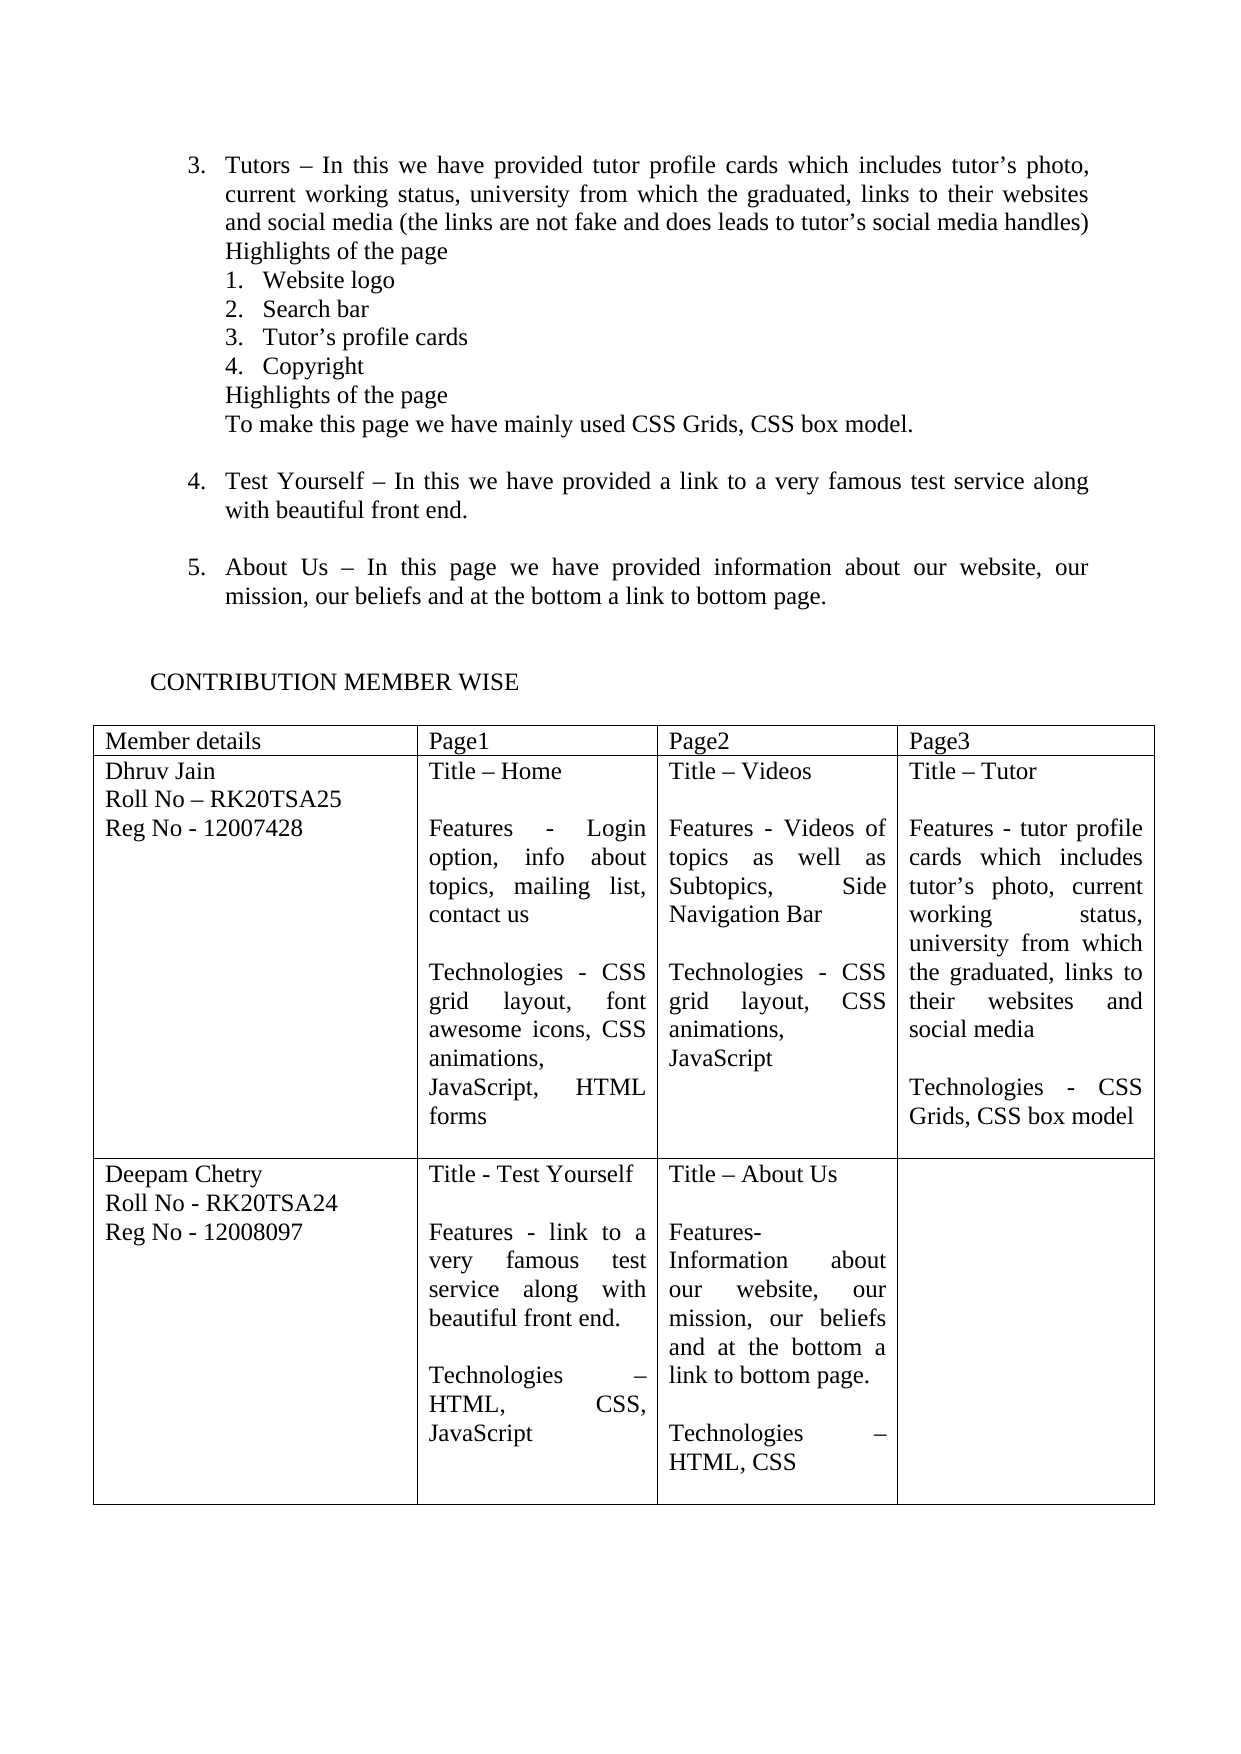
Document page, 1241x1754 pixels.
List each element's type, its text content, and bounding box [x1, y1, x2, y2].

table_header Page2 [658, 726, 897, 755]
table_cell [898, 1159, 1154, 1504]
text CONTRIBUTION MEMBER WISE [150, 667, 1090, 696]
table_header Member details [94, 726, 417, 755]
table_cell Title - Test Yourself Features - link to a very famous test service along with beautiful front end. Technologies – HTML, CSS, JavaScript [418, 1159, 657, 1504]
table_header Page3 [898, 726, 1154, 755]
table_cell Title – Tutor Features - tutor profile cards which includes tutor’s photo, current working status, university from which the graduated, links to their websites and social media Technologies - CSS Grids, CSS box model [898, 756, 1154, 1158]
table_cell Title – Videos Features - Videos of topics as well as Subtopics, Side Navigation Bar Technologies - CSS grid layout, CSS animations, JavaScript [658, 756, 897, 1158]
text Highlights of the page [225, 380, 1090, 409]
text To make this page we have mainly used CSS Grids, CSS box model. [225, 409, 1090, 437]
list About Us – In this page we have provided information about our website, our mission, our beliefs and at the bottom a link to bottom page. [187, 552, 1090, 610]
table_header Page1 [418, 726, 657, 755]
list Copyright [225, 351, 1090, 380]
list Tutors – In this we have provided tutor profile cards which includes tutor’s photo, current working status, university from which the graduated, links to their websites and social media (the links are not fake and does leads to tutor’s social media handles) [187, 150, 1090, 236]
list Tutor’s profile cards [225, 322, 1090, 351]
table_cell Title – About Us Features- Information about our website, our mission, our beliefs and at the bottom a link to bottom page. Technologies – HTML, CSS [658, 1159, 897, 1504]
list Highlights of the page [225, 236, 1090, 265]
list Website logo [225, 265, 1090, 294]
table_cell Dhruv Jain Roll No – RK20TSA25 Reg No - 12007428 [94, 756, 417, 1158]
list Test Yourself – In this we have provided a link to a very famous test service along with beautiful front end. [187, 466, 1090, 524]
table_cell Title – Home Features - Login option, info about topics, mailing list, contact us Technologies - CSS grid layout, font awesome icons, CSS animations, JavaScript, HTML forms [418, 756, 657, 1158]
table_cell Deepam Chetry Roll No - RK20TSA24 Reg No - 12008097 [94, 1159, 417, 1504]
list Search bar [225, 294, 1090, 322]
